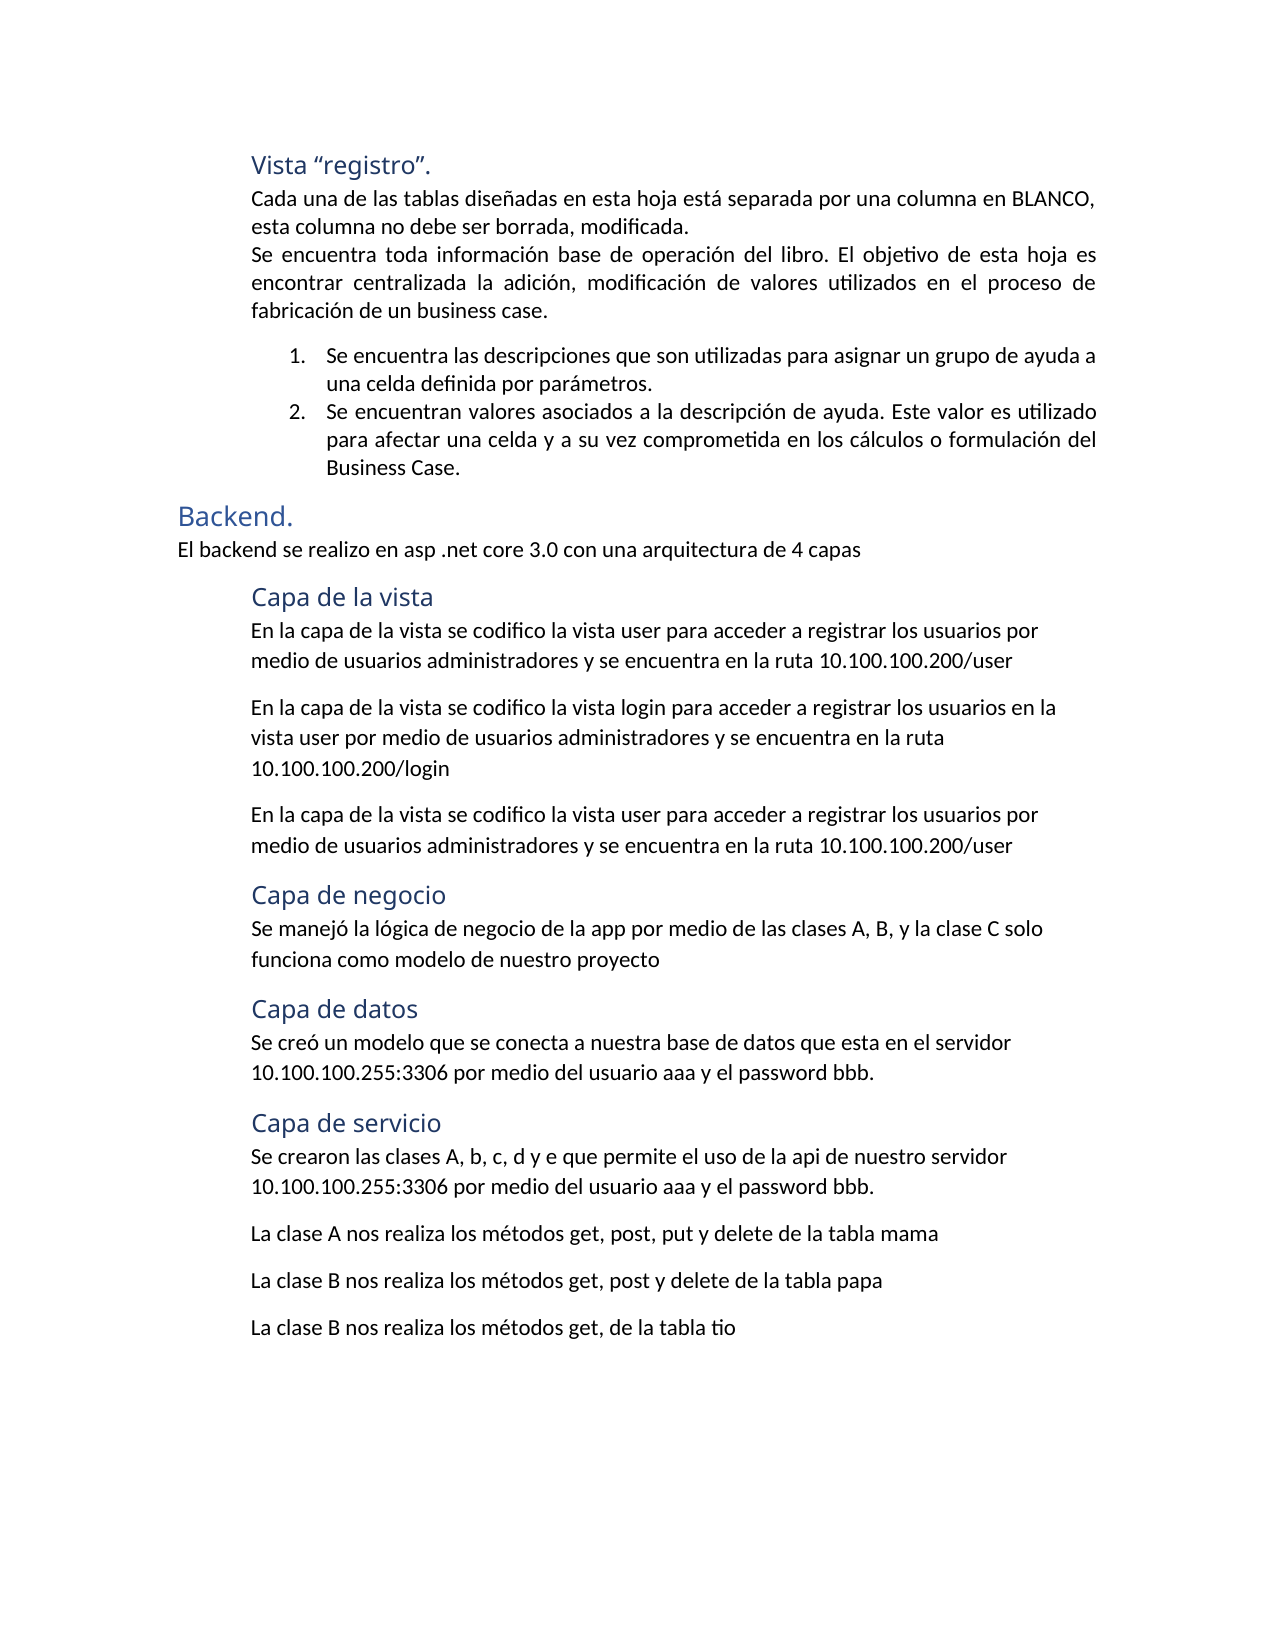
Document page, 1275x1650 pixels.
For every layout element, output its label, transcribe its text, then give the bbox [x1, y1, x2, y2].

text Se manejó la lógica de negocio de la app por medio de las clases A, B, y la clase C solo funciona como modelo de nuestro proyecto [251, 914, 1098, 973]
text La clase B nos realiza los métodos get, post y delete de la tabla papa [251, 1266, 1098, 1294]
text En la capa de la vista se codifico la vista user para acceder a registrar los usuarios por medio de usuarios administradores y se encuentra en la ruta 10.100.100.200/user [251, 801, 1098, 859]
subtitle Capa de la vista [251, 579, 1098, 613]
text El backend se realizo en asp .net core 3.0 con una arquitectura de 4 capas [177, 535, 1098, 563]
text En la capa de la vista se codifico la vista user para acceder a registrar los usuarios por medio de usuarios administradores y se encuentra en la ruta 10.100.100.200/user [251, 616, 1098, 674]
subtitle Capa de servicio [251, 1105, 1098, 1139]
list Se encuentra las descripciones que son utilizadas para asignar un grupo de ayuda a una celda definida por parámetros. [288, 341, 1098, 397]
subtitle Capa de datos [251, 992, 1098, 1026]
text Se creó un modelo que se conecta a nuestra base de datos que esta en el servidor 10.100.100.255:3306 por medio del usuario aaa y el password bbb. [251, 1028, 1098, 1087]
subtitle Vista “registro”. [251, 148, 1098, 182]
subtitle Capa de negocio [251, 878, 1098, 912]
text En la capa de la vista se codifico la vista login para acceder a registrar los usuarios en la vista user por medio de usuarios administradores y se encuentra en la ruta 10.100.100.200/login [251, 693, 1098, 782]
text Cada una de las tablas diseñadas en esta hoja está separada por una columna en BLANCO, esta columna no debe ser borrada, modificada. [251, 184, 1098, 240]
text La clase A nos realiza los métodos get, post, put y delete de la tabla mama [251, 1219, 1098, 1247]
text La clase B nos realiza los métodos get, de la tabla tio [251, 1313, 1098, 1341]
subtitle Backend. [177, 498, 1098, 535]
list Se encuentran valores asociados a la descripción de ayuda. Este valor es utilizado para afectar una celda y a su vez comprometida en los cálculos o formulación del Business Case. [288, 397, 1098, 481]
text Se crearon las clases A, b, c, d y e que permite el uso de la api de nuestro servidor 10.100.100.255:3306 por medio del usuario aaa y el password bbb. [251, 1142, 1098, 1200]
text Se encuentra toda información base de operación del libro. El objetivo de esta hoja es encontrar centralizada la adición, modificación de valores utilizados en el proceso de fabricación de un business case. [251, 240, 1098, 324]
